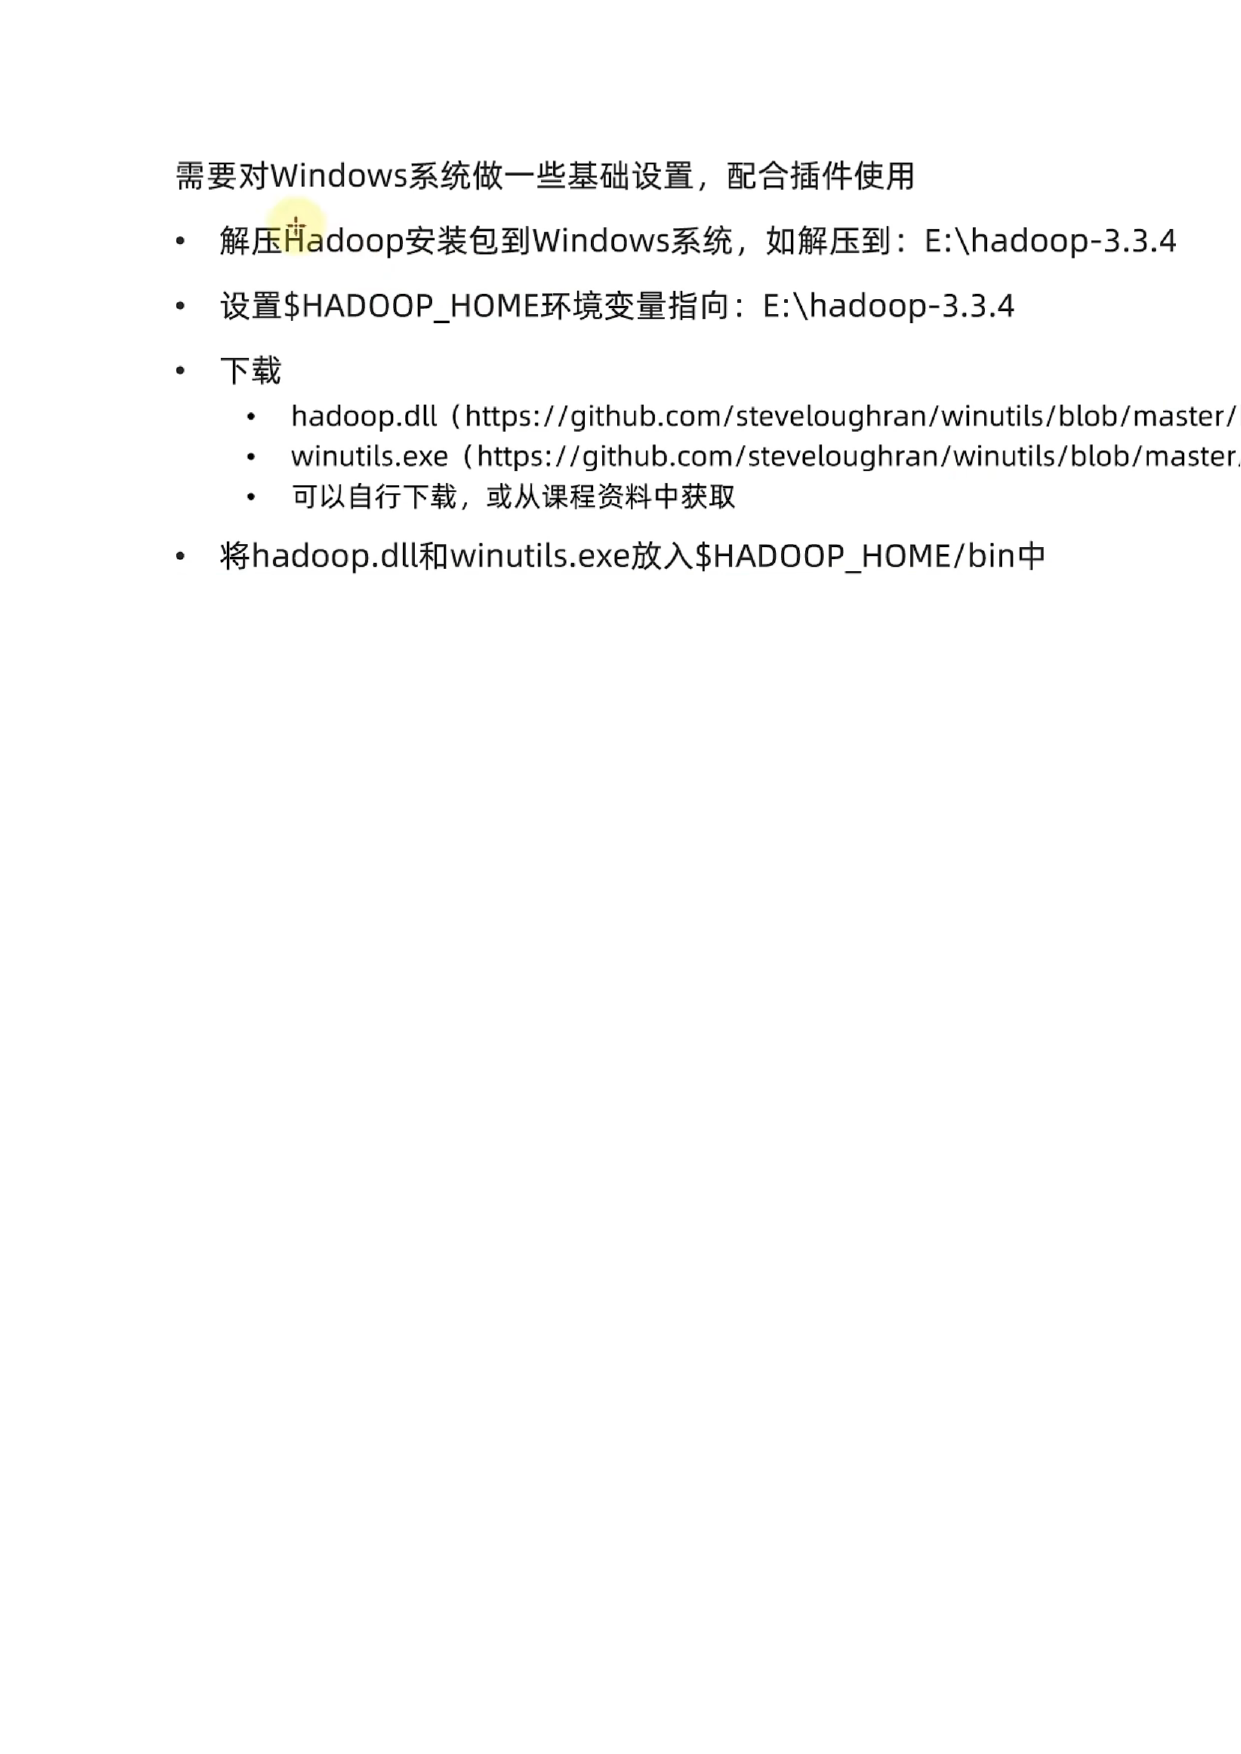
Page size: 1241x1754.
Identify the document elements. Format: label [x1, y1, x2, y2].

picture [150, 150, 1241, 589]
